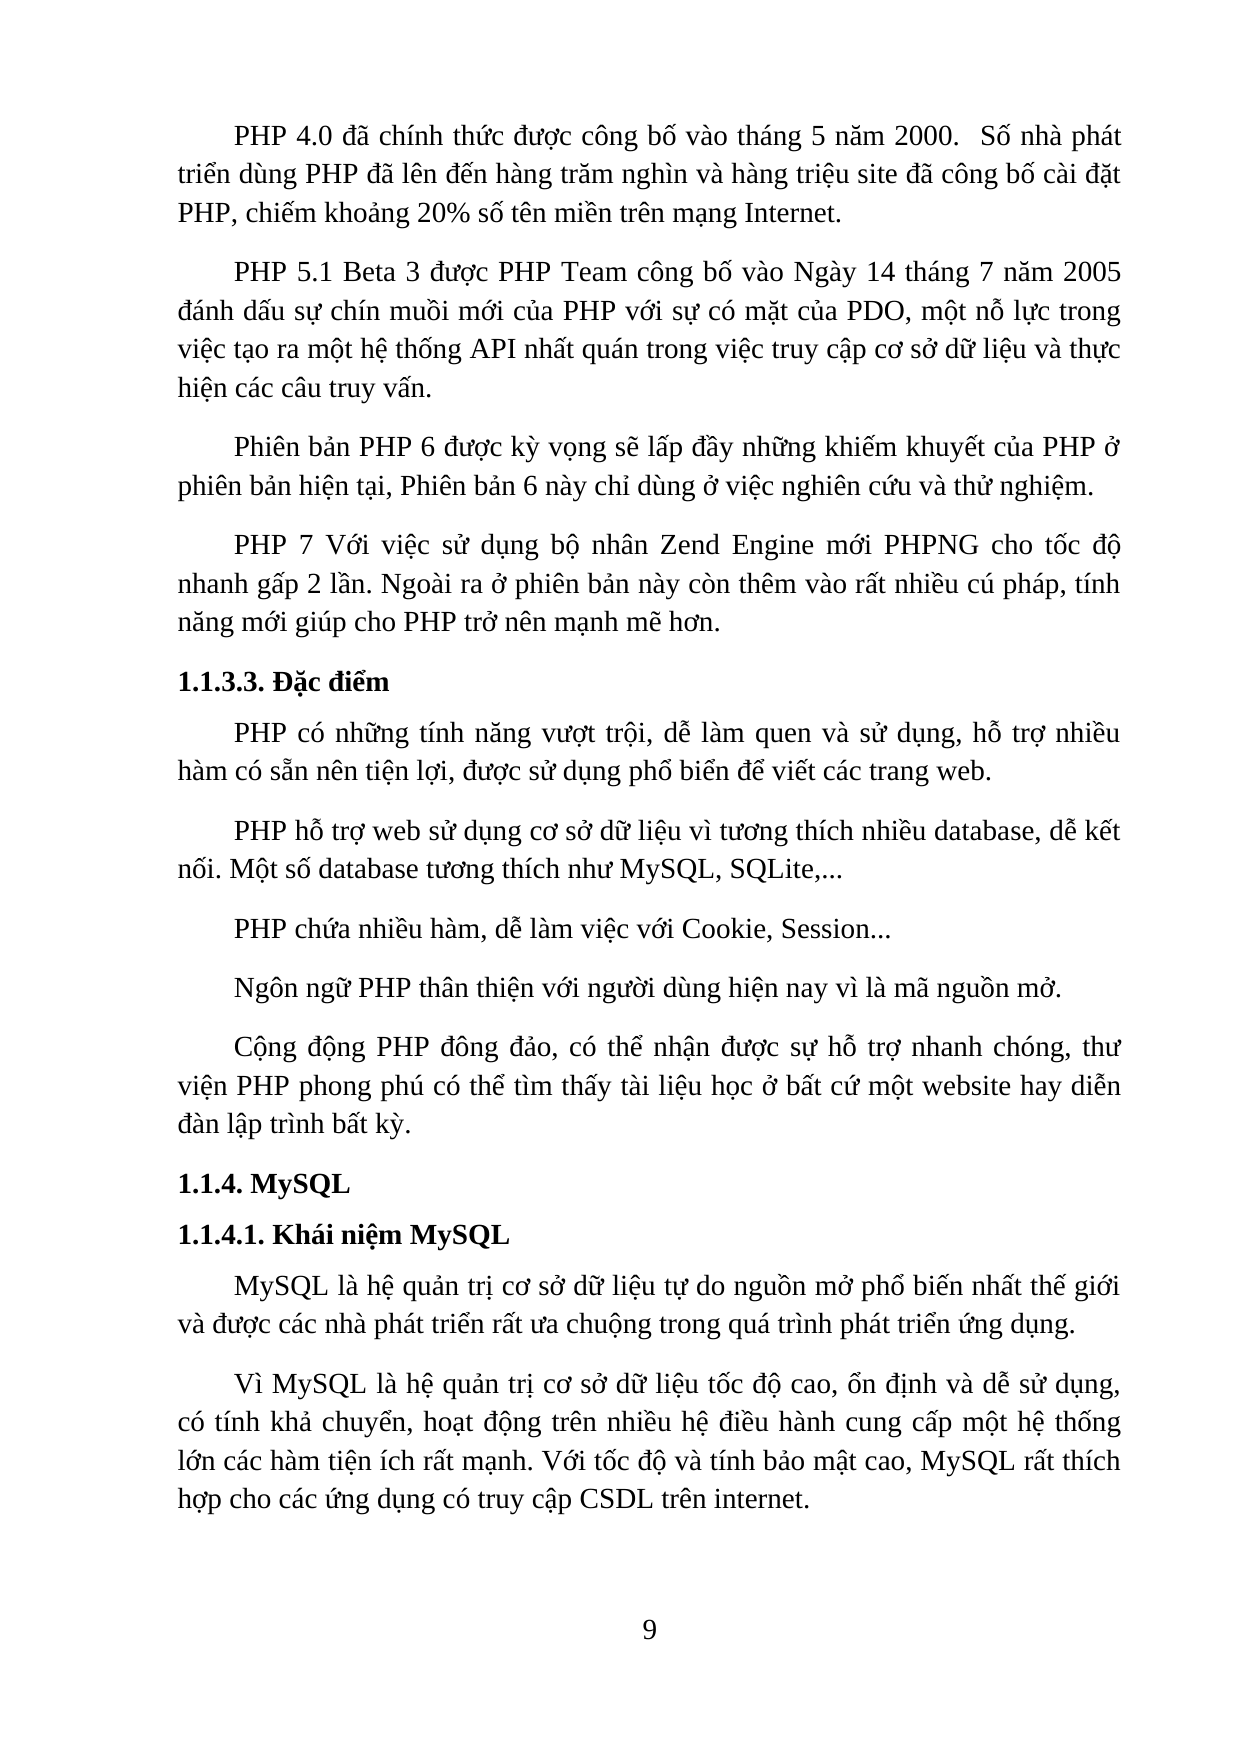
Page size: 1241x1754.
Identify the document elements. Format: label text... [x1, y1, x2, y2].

text Ngôn ngữ PHP thân thiện với người dùng hiện nay vì là mã nguồn mở. [177, 970, 1122, 1004]
text PHP có những tính năng vượt trội, dễ làm quen và sử dụng, hỗ trợ nhiều hàm có sẵn nên tiện lợi, được sử dụng phổ biển để viết các trang web. [177, 715, 1122, 787]
text PHP 7 Với việc sử dụng bộ nhân Zend Engine mới PHPNG cho tốc độ nhanh gấp 2 lần. Ngoài ra ở phiên bản này còn thêm vào rất nhiều cú pháp, tính năng mới giúp cho PHP trở nên mạnh mẽ hơn. [177, 527, 1122, 638]
text PHP hỗ trợ web sử dụng cơ sở dữ liệu vì tương thích nhiều database, dễ kết nối. Một số database tương thích như MySQL, SQLite,... [177, 813, 1122, 885]
text MySQL là hệ quản trị cơ sở dữ liệu tự do nguồn mở phổ biến nhất thế giới và được các nhà phát triển rất ưa chuộng trong quá trình phát triển ứng dụng. [177, 1268, 1122, 1340]
subtitle 1.1.4. MySQL [177, 1166, 1122, 1199]
text PHP 4.0 đã chính thức được công bố vào tháng 5 năm 2000. Số nhà phát triển dùng PHP đã lên đến hàng trăm nghìn và hàng triệu site đã công bố cài đặt PHP, chiếm khoảng 20% số tên miền trên mạng Internet. [177, 118, 1122, 229]
text PHP chứa nhiều hàm, dễ làm việc với Cookie, Session... [177, 911, 1122, 944]
subtitle 1.1.4.1. Khái niệm MySQL [177, 1217, 1122, 1251]
text Cộng động PHP đông đảo, có thể nhận được sự hỗ trợ nhanh chóng, thư viện PHP phong phú có thể tìm thấy tài liệu học ở bất cứ một website hay diễn đàn lập trình bất kỳ. [177, 1029, 1122, 1140]
text Vì MySQL là hệ quản trị cơ sở dữ liệu tốc độ cao, ổn định và dễ sử dụng, có tính khả chuyển, hoạt động trên nhiều hệ điều hành cung cấp một hệ thống lớn các hàm tiện ích rất mạnh. Với tốc độ và tính bảo mật cao, MySQL rất thích hợp cho các ứng dụng có truy cập CSDL trên internet. [177, 1366, 1122, 1515]
text PHP 5.1 Beta 3 được PHP Team công bố vào Ngày 14 tháng 7 năm 2005 đánh dấu sự chín muồi mới của PHP với sự có mặt của PDO, một nỗ lực trong việc tạo ra một hệ thống API nhất quán trong việc truy cập cơ sở dữ liệu và thực hiện các câu truy vấn. [177, 254, 1122, 404]
subtitle 1.1.3.3. Đặc điểm [177, 664, 1122, 697]
text Phiên bản PHP 6 được kỳ vọng sẽ lấp đầy những khiếm khuyết của PHP ở phiên bản hiện tại, Phiên bản 6 này chỉ dùng ở việc nghiên cứu và thử nghiệm. [177, 429, 1122, 502]
